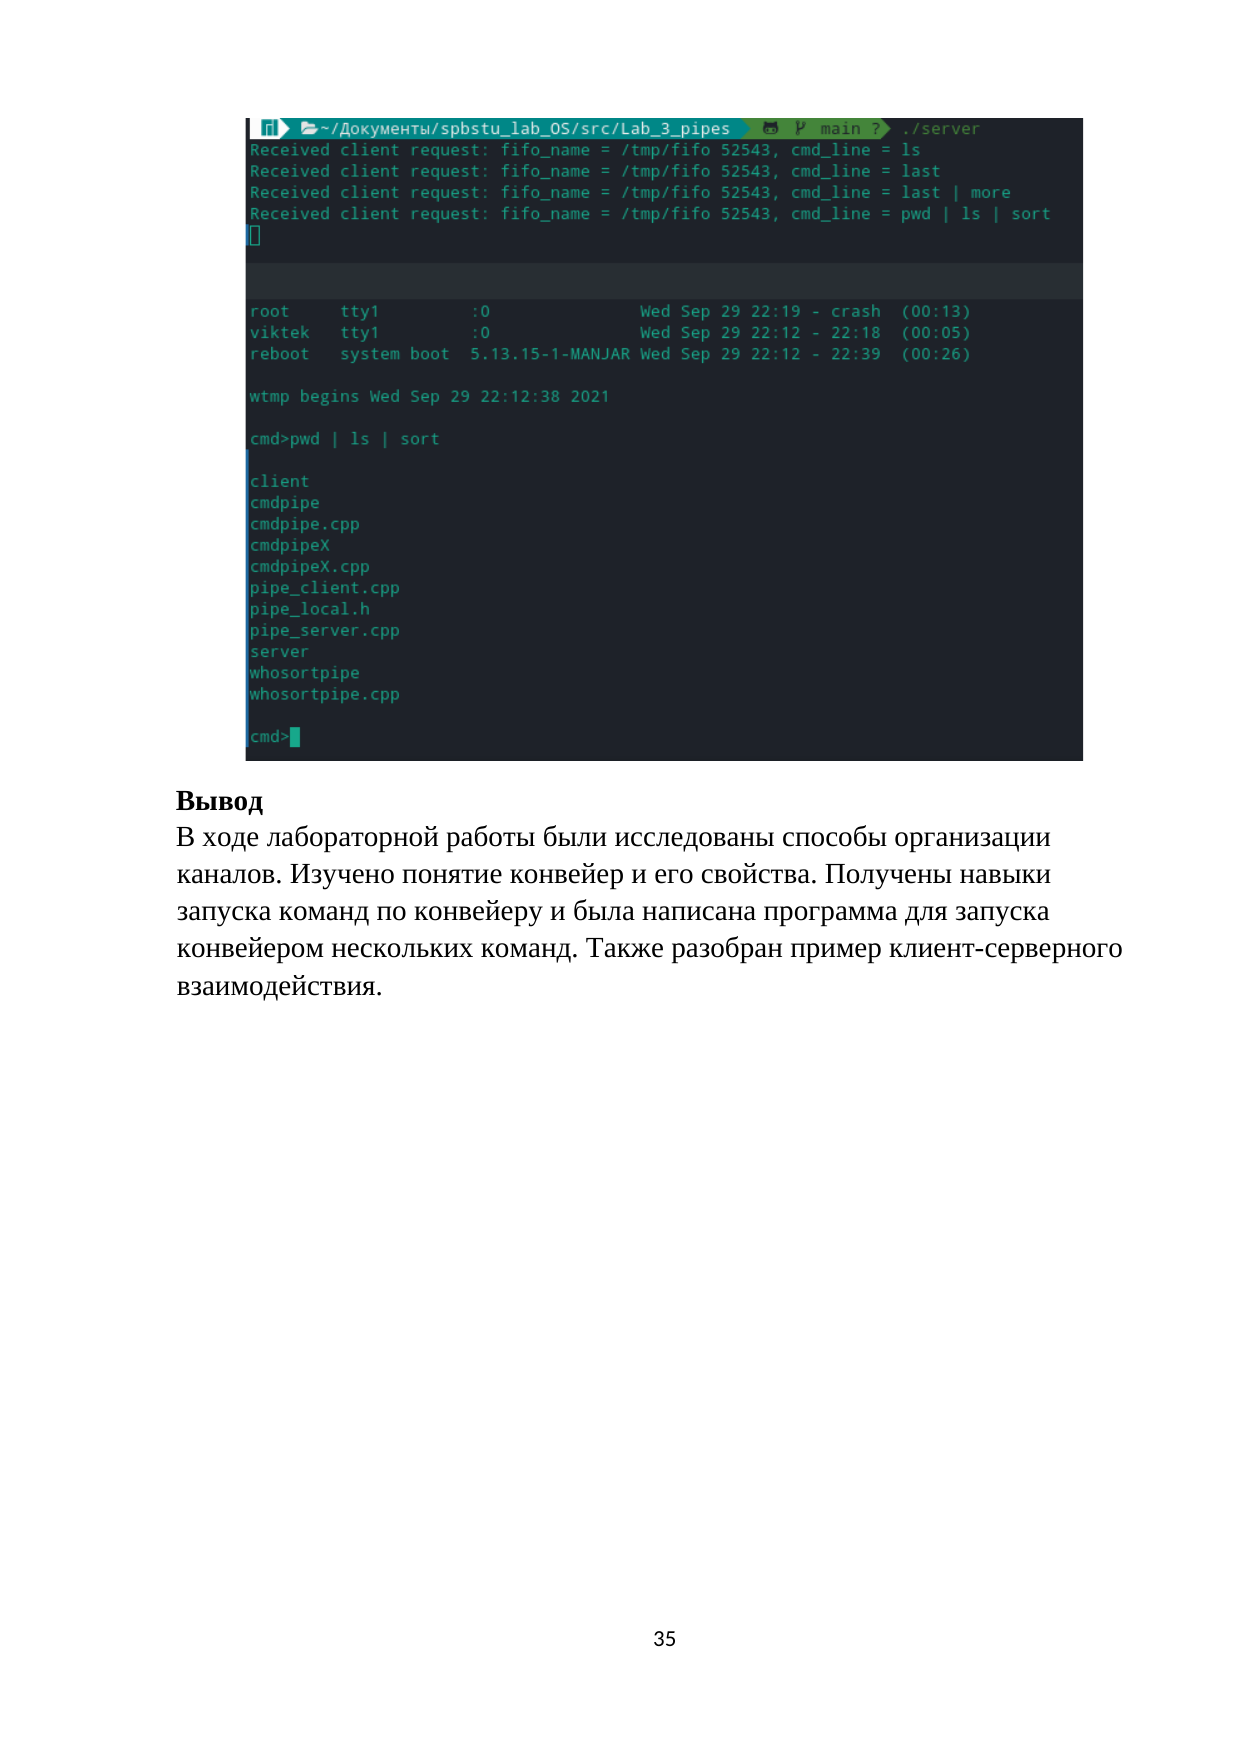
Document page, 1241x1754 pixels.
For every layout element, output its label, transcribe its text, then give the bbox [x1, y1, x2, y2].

picture [245, 118, 1084, 761]
text Вывод [176, 783, 1152, 816]
text В ходе лабораторной работы были исследованы способы организации каналов. Изучено понятие конвейер и его свойства. Получены навыки запуска команд по конвейеру и была написана программа для запуска конвейером нескольких команд. Также разобран пример клиент-серверного взаимодействия. [176, 819, 1152, 1001]
